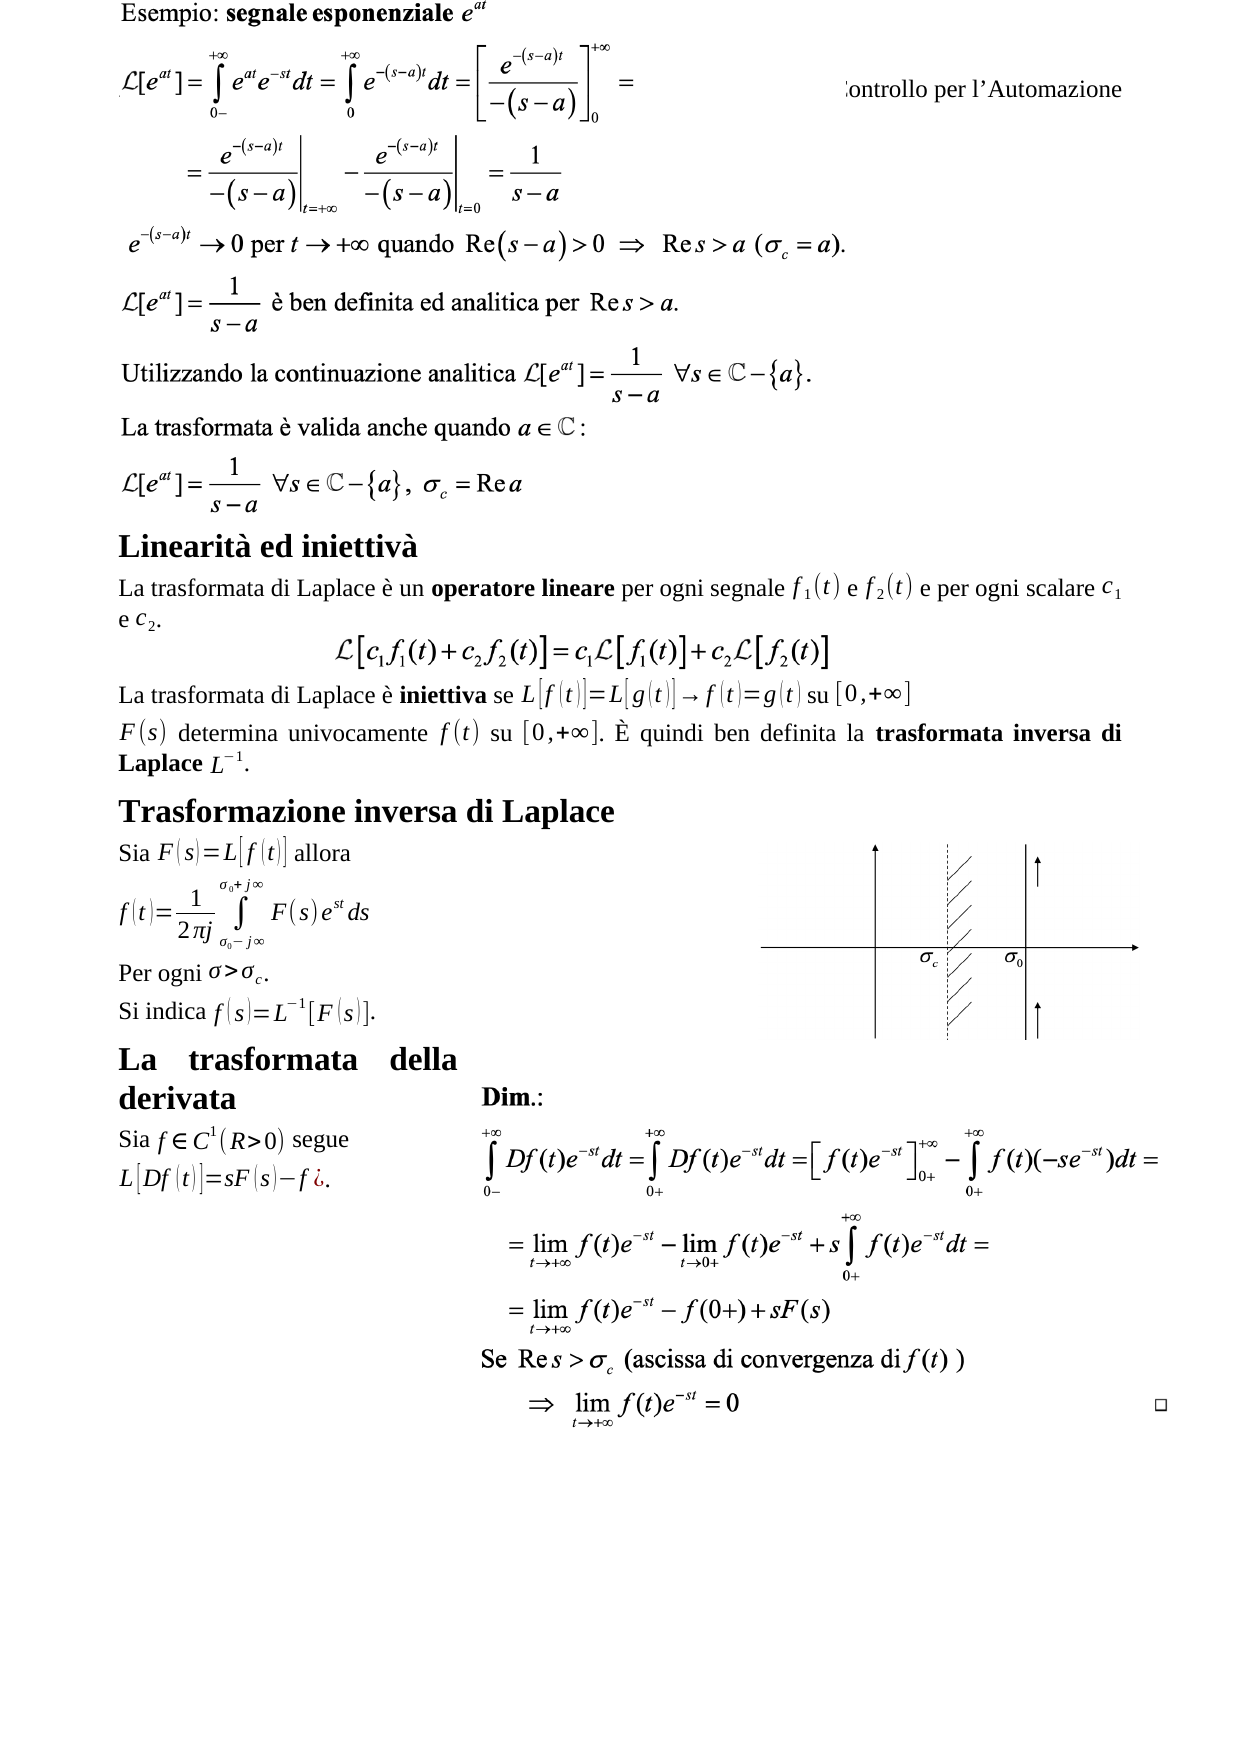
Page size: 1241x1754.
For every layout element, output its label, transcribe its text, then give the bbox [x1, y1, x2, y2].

text Sia allora [118, 835, 1122, 869]
text Sia segue [118, 1122, 476, 1155]
picture [758, 842, 1140, 1040]
text Si indica . [118, 994, 758, 1027]
picture [333, 633, 831, 671]
text determina univocamente su . È quindi ben definita la trasformata inversa di Laplace . [118, 717, 1122, 778]
text Per ogni . [118, 957, 758, 988]
text . [118, 1162, 476, 1195]
text La trasformata della derivata [118, 1039, 1122, 1116]
text Trasformazione inversa di Laplace [118, 791, 1122, 829]
text La trasformata di Laplace è un operatore lineare per ogni segnale e e per ogni scalare e . [118, 571, 1122, 635]
picture [119, 0, 847, 515]
text Linearità ed iniettivà [118, 160, 1122, 565]
picture [476, 1076, 1169, 1431]
text La trasformata di Laplace è iniettiva se su [118, 641, 1122, 711]
